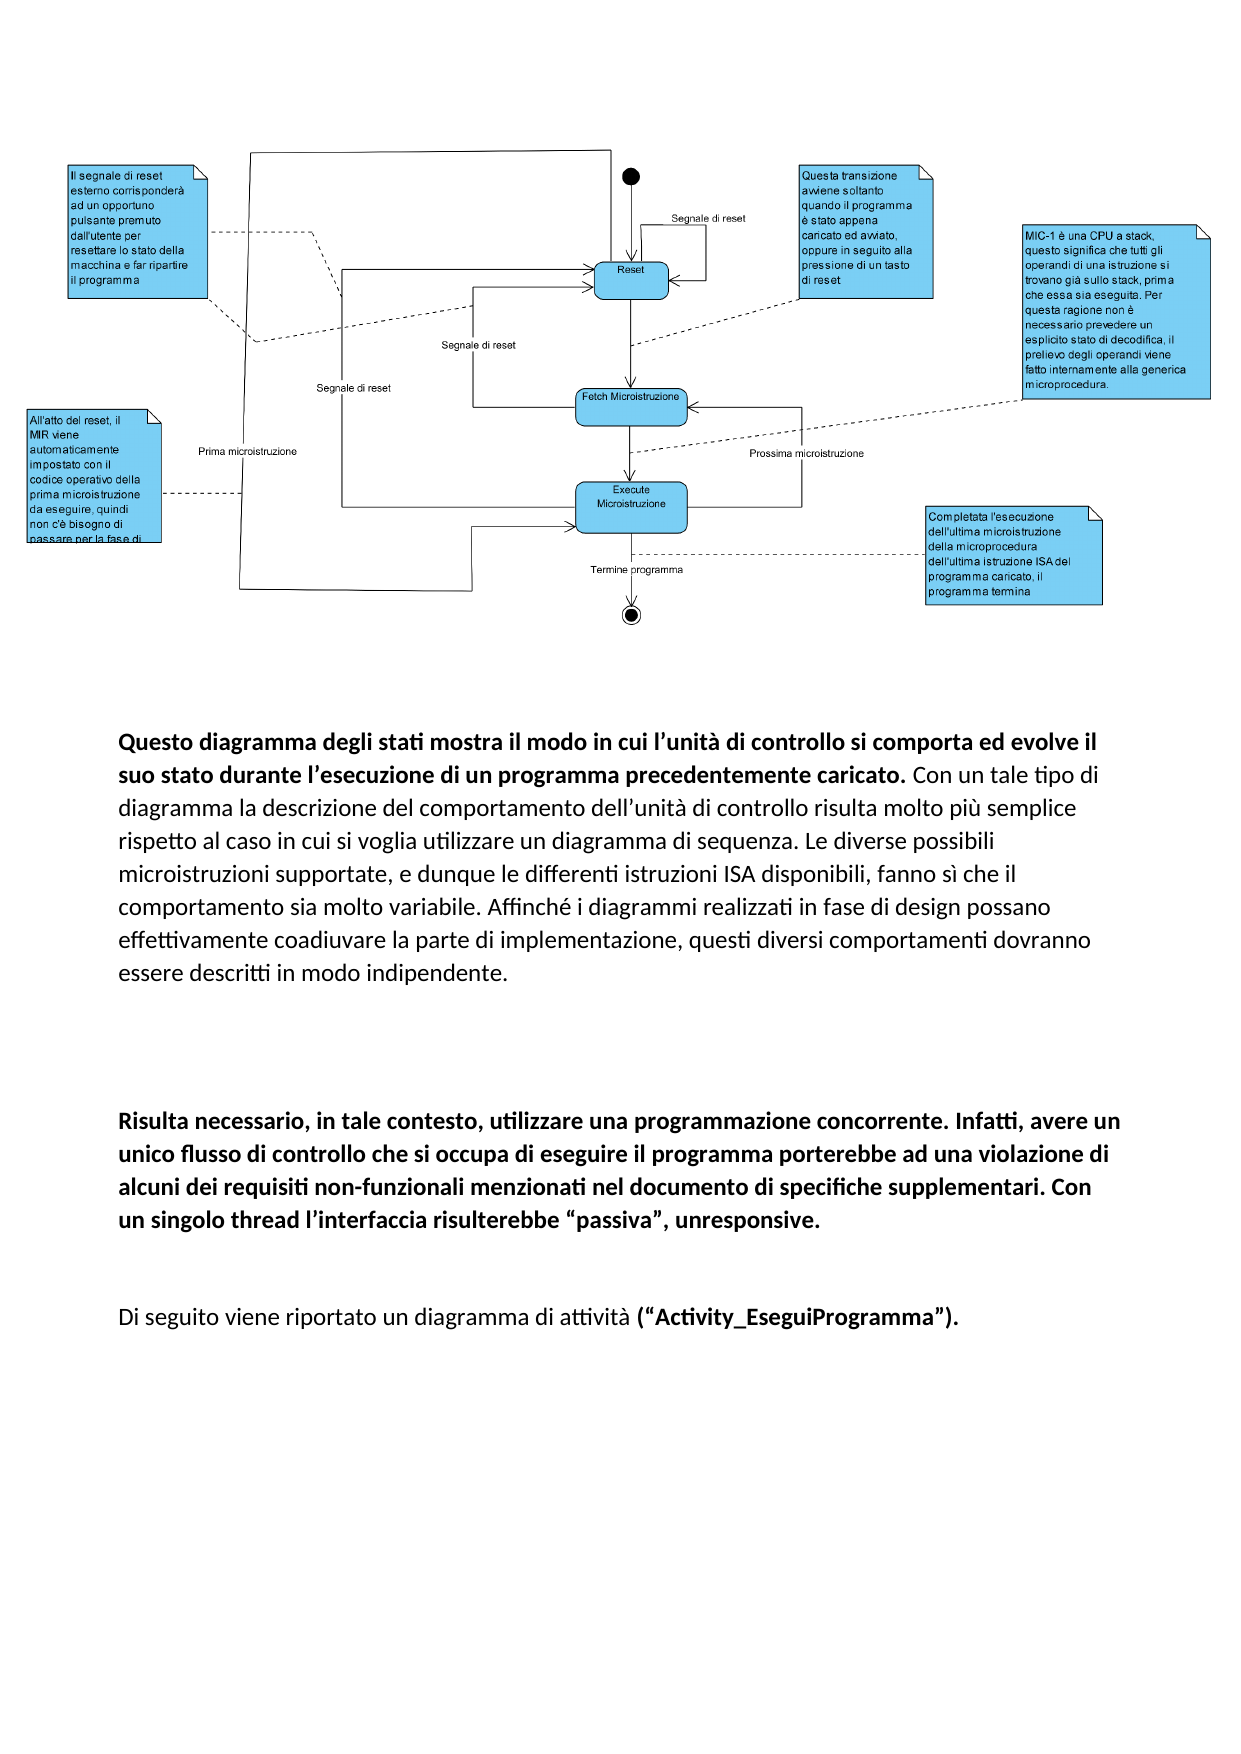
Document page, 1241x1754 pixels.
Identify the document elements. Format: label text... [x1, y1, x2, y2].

text Di seguito viene riportato un diagramma di attività (“Activity_EseguiProgramma”). [118, 1301, 1122, 1331]
picture [25, 148, 1215, 628]
text Risulta necessario, in tale contesto, utilizzare una programmazione concorrente. Infatti, avere un unico flusso di controllo che si occupa di eseguire il programma porterebbe ad una violazione di alcuni dei requisiti non-funzionali menzionati nel documento di specifiche supplementari. Con un singolo thread l’interfaccia risulterebbe “passiva”, unresponsive. [118, 1105, 1122, 1235]
text Questo diagramma degli stati mostra il modo in cui l’unità di controllo si comporta ed evolve il suo stato durante l’esecuzione di un programma precedentemente caricato. Con un tale tipo di diagramma la descrizione del comportamento dell’unità di controllo risulta molto più semplice rispetto al caso in cui si voglia utilizzare un diagramma di sequenza. Le diverse possibili microistruzioni supportate, e dunque le differenti istruzioni ISA disponibili, fanno sì che il comportamento sia molto variabile. Affinché i diagrammi realizzati in fase di design possano effettivamente coadiuvare la parte di implementazione, questi diversi comportamenti dovranno essere descritti in modo indipendente. [118, 726, 1122, 987]
